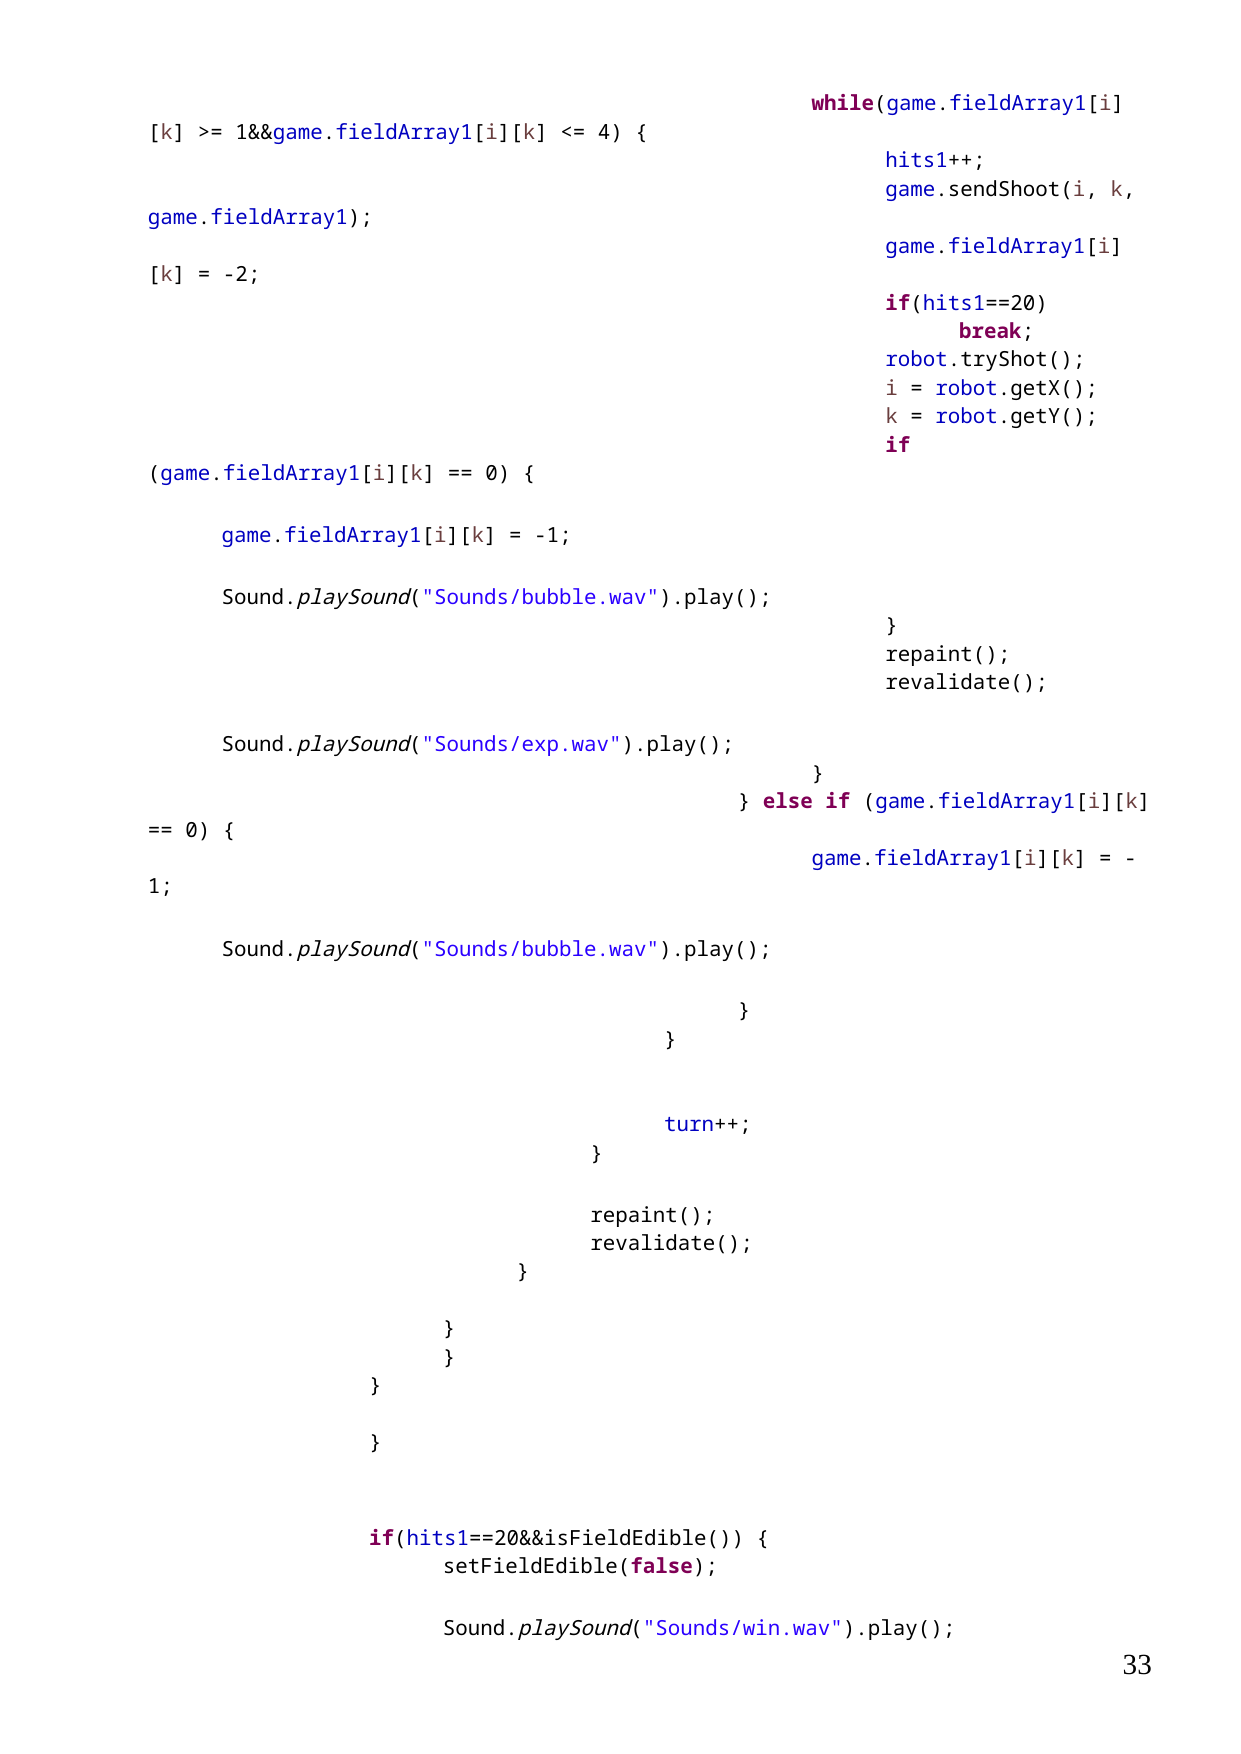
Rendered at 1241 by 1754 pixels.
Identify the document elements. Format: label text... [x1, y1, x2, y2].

text if(hits1==20) [148, 288, 1152, 316]
text Sound.playSound("Sounds/bubble.wav").play(); [148, 549, 1152, 611]
text revalidate(); [148, 1228, 1152, 1257]
text game.sendShoot(i, k, game.fieldArray1); [148, 174, 1152, 231]
text game.fieldArray1[i][k] = -1; [148, 487, 1152, 549]
text } [148, 611, 1152, 639]
text break; [148, 316, 1152, 344]
text Sound.playSound("Sounds/bubble.wav").play(); [148, 900, 1152, 962]
text } [148, 758, 1152, 786]
text while(game.fieldArray1[i][k] >= 1&&game.fieldArray1[i][k] <= 4) { [148, 88, 1152, 145]
text } [148, 1427, 1152, 1456]
text } [148, 996, 1152, 1024]
text } [148, 1024, 1152, 1052]
text Sound.playSound("Sounds/win.wav").play(); [148, 1613, 1152, 1642]
text robot.tryShot(); [148, 344, 1152, 373]
text } [148, 1370, 1152, 1399]
text Sound.playSound("Sounds/exp.wav").play(); [148, 696, 1152, 758]
text k = robot.getY(); [148, 401, 1152, 430]
text } [148, 1313, 1152, 1342]
text revalidate(); [148, 667, 1152, 696]
text game.fieldArray1[i][k] = -1; [148, 843, 1152, 900]
text game.fieldArray1[i][k] = -2; [148, 231, 1152, 288]
text hits1++; [148, 145, 1152, 174]
text } else if (game.fieldArray1[i][k] == 0) { [148, 786, 1152, 843]
text } [148, 1342, 1152, 1370]
text } [148, 1257, 1152, 1285]
text } [148, 1138, 1152, 1166]
text repaint(); [148, 1200, 1152, 1228]
text if(hits1==20&&isFieldEdible()) { [148, 1523, 1152, 1551]
text i = robot.getX(); [148, 373, 1152, 401]
text turn++; [148, 1109, 1152, 1138]
text repaint(); [148, 639, 1152, 667]
text setFieldEdible(false); [148, 1551, 1152, 1580]
text if (game.fieldArray1[i][k] == 0) { [148, 430, 1152, 487]
